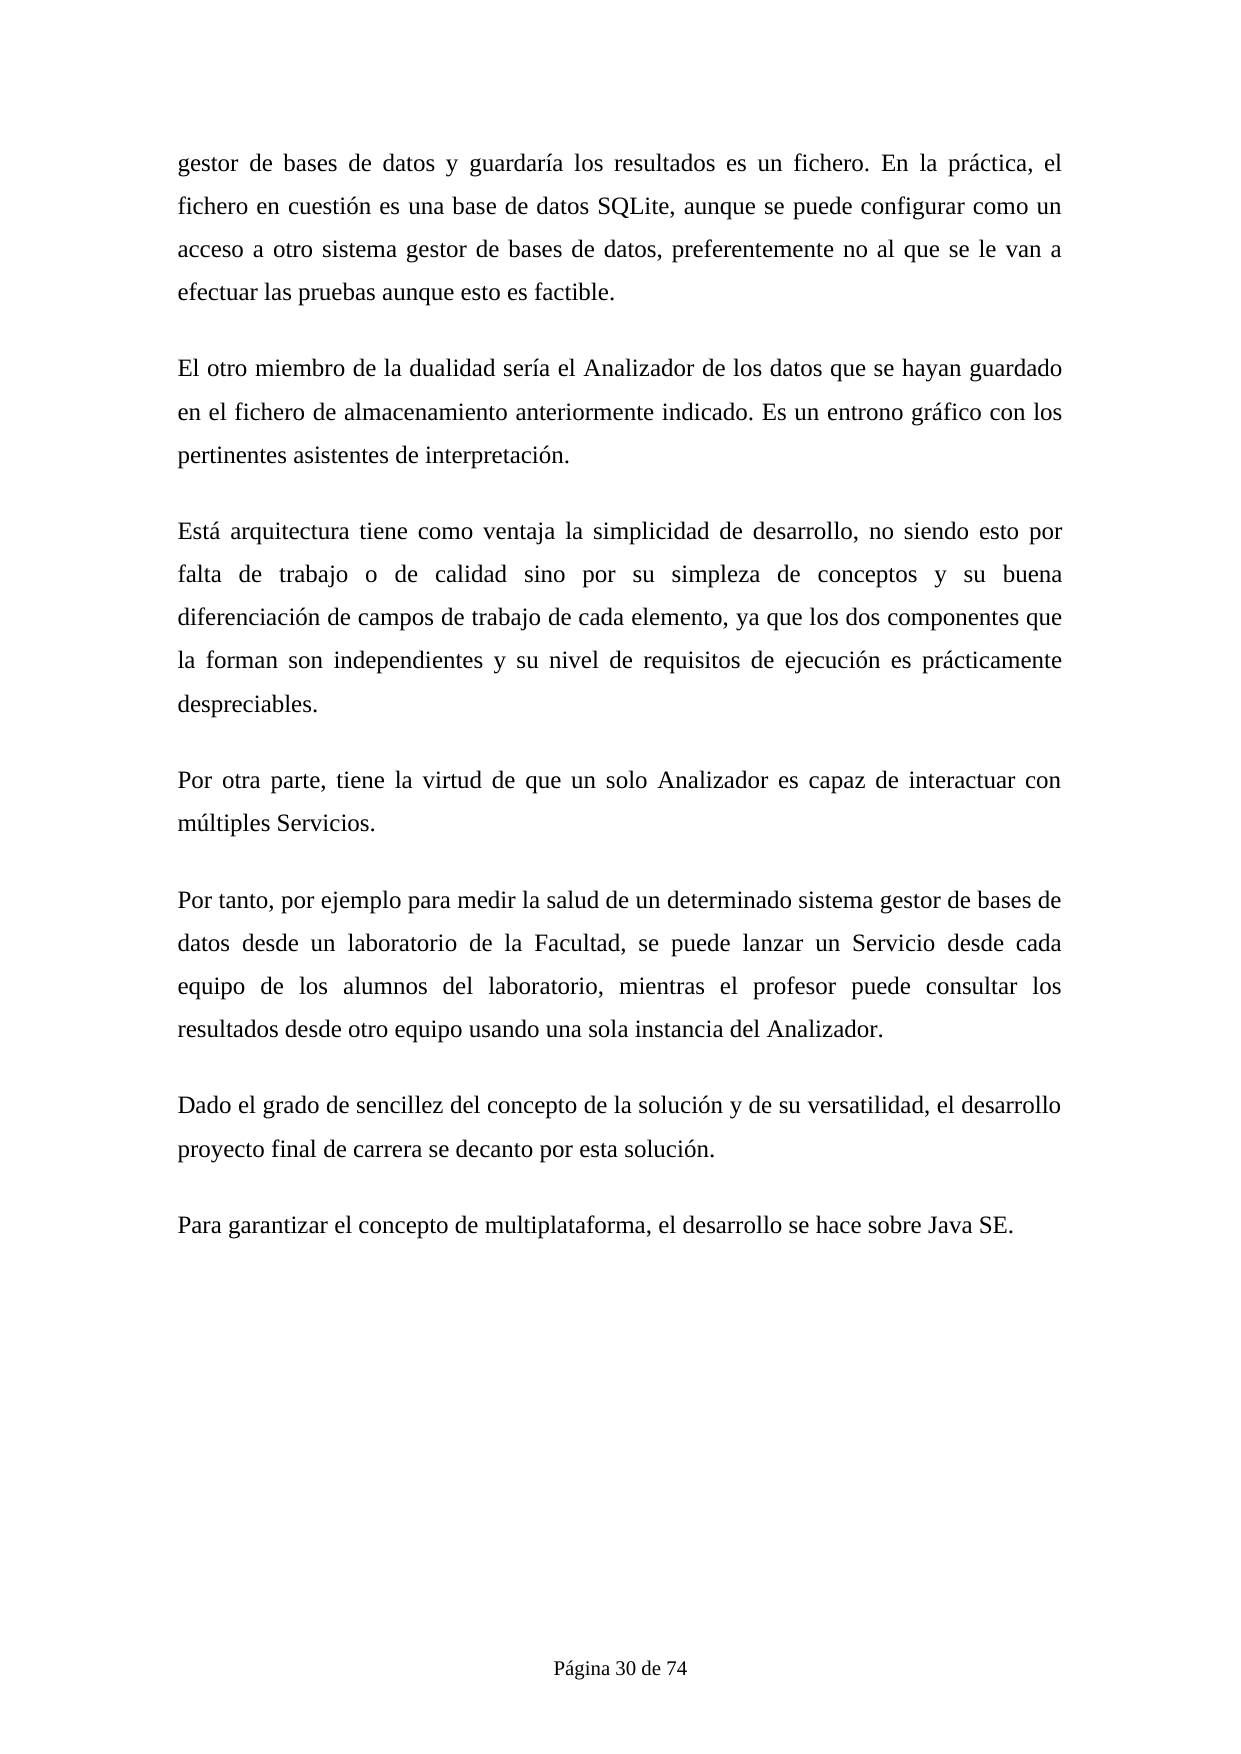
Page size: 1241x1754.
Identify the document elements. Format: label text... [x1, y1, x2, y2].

text Por tanto, por ejemplo para medir la salud de un determinado sistema gestor de bases de datos desde un laboratorio de la Facultad, se puede lanzar un Servicio desde cada equipo de los alumnos del laboratorio, mientras el profesor puede consultar los resultados desde otro equipo usando una sola instancia del Analizador. [177, 885, 1063, 1043]
text El otro miembro de la dualidad sería el Analizador de los datos que se hayan guardado en el fichero de almacenamiento anteriormente indicado. Es un entrono gráfico con los pertinentes asistentes de interpretación. [177, 353, 1063, 468]
text Está arquitectura tiene como ventaja la simplicidad de desarrollo, no siendo esto por falta de trabajo o de calidad sino por su simpleza de conceptos y su buena diferenciación de campos de trabajo de cada elemento, ya que los dos componentes que la forman son independientes y su nivel de requisitos de ejecución es prácticamente despreciables. [177, 516, 1063, 717]
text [177, 148, 1063, 306]
text Para garantizar el concepto de multiplataforma, el desarrollo se hace sobre Java SE. [177, 1210, 1063, 1239]
text Dado el grado de sencillez del concepto de la solución y de su versatilidad, el desarrollo proyecto final de carrera se decanto por esta solución. [177, 1091, 1063, 1162]
text Por otra parte, tiene la virtud de que un solo Analizador es capaz de interactuar con múltiples Servicios. [177, 765, 1063, 837]
